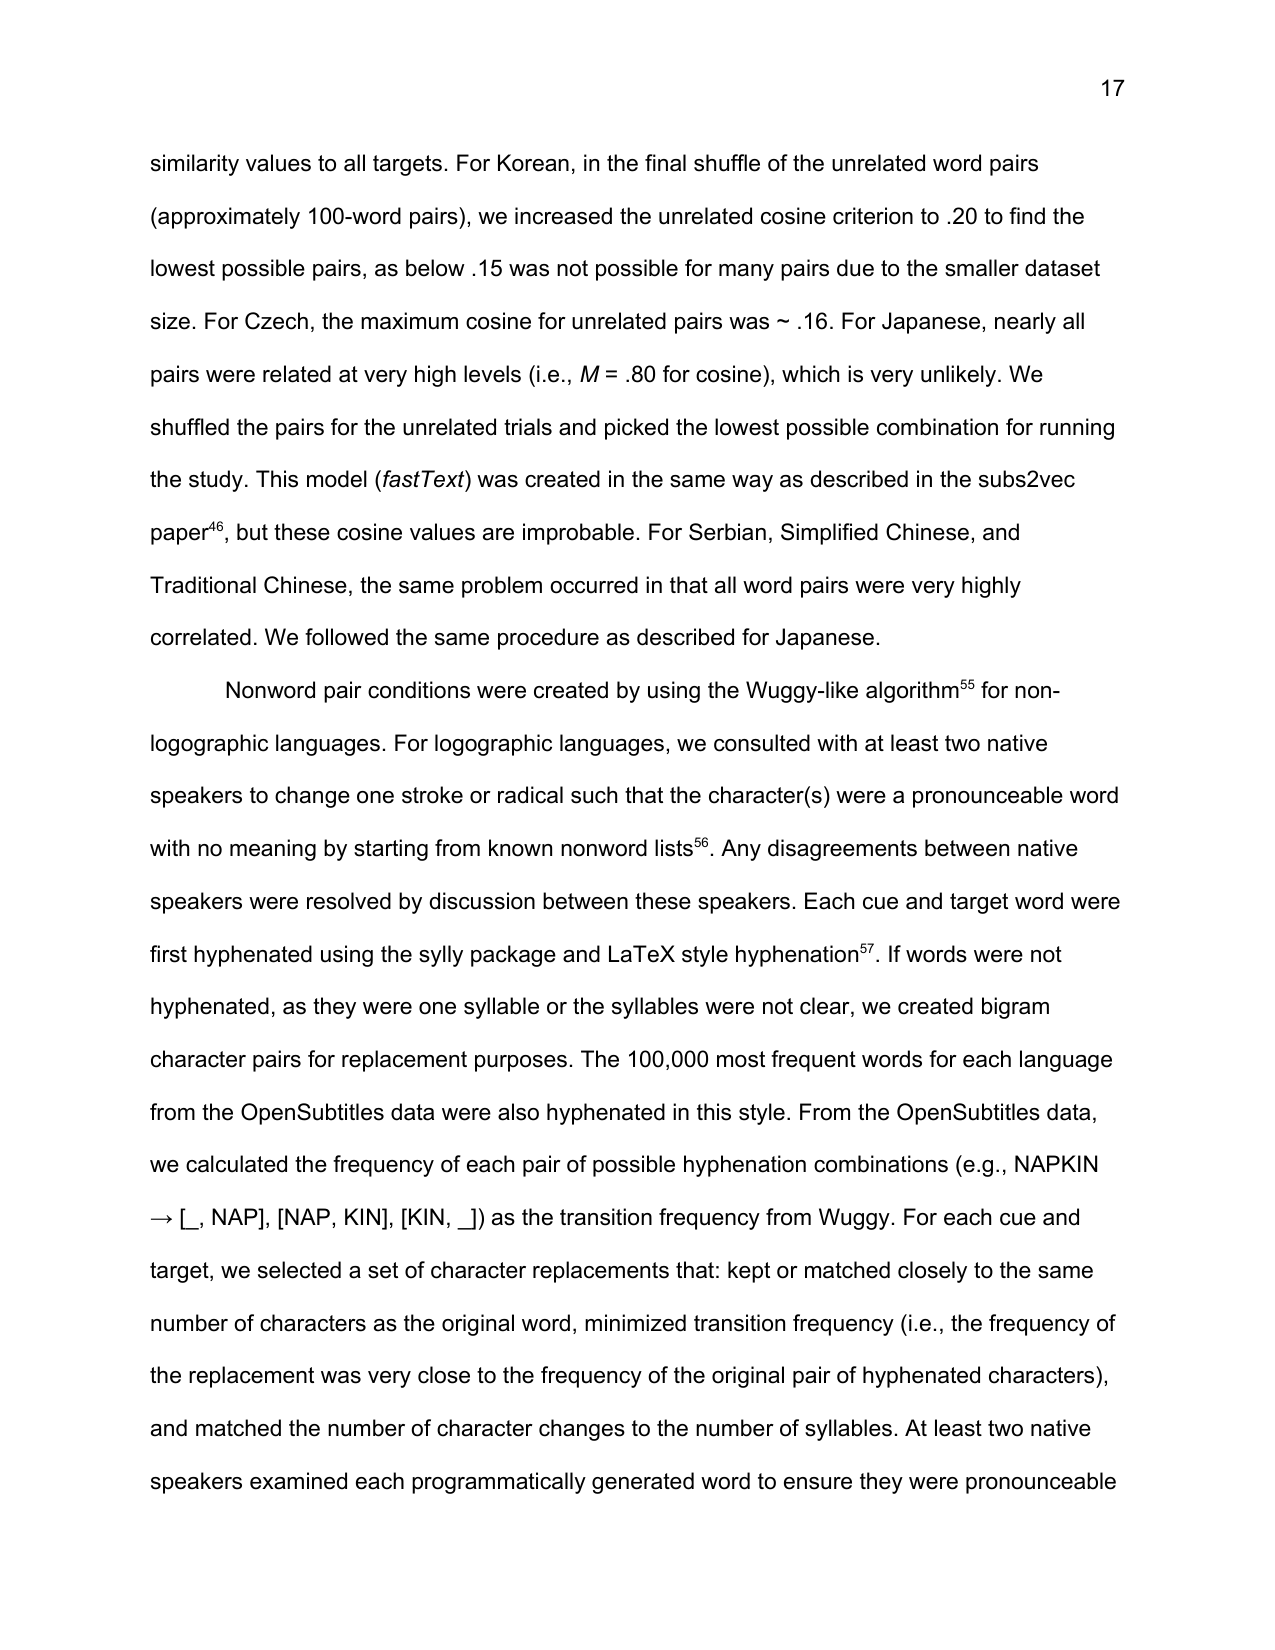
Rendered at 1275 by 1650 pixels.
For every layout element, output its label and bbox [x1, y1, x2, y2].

text [150, 677, 1125, 1494]
text [150, 150, 1125, 651]
